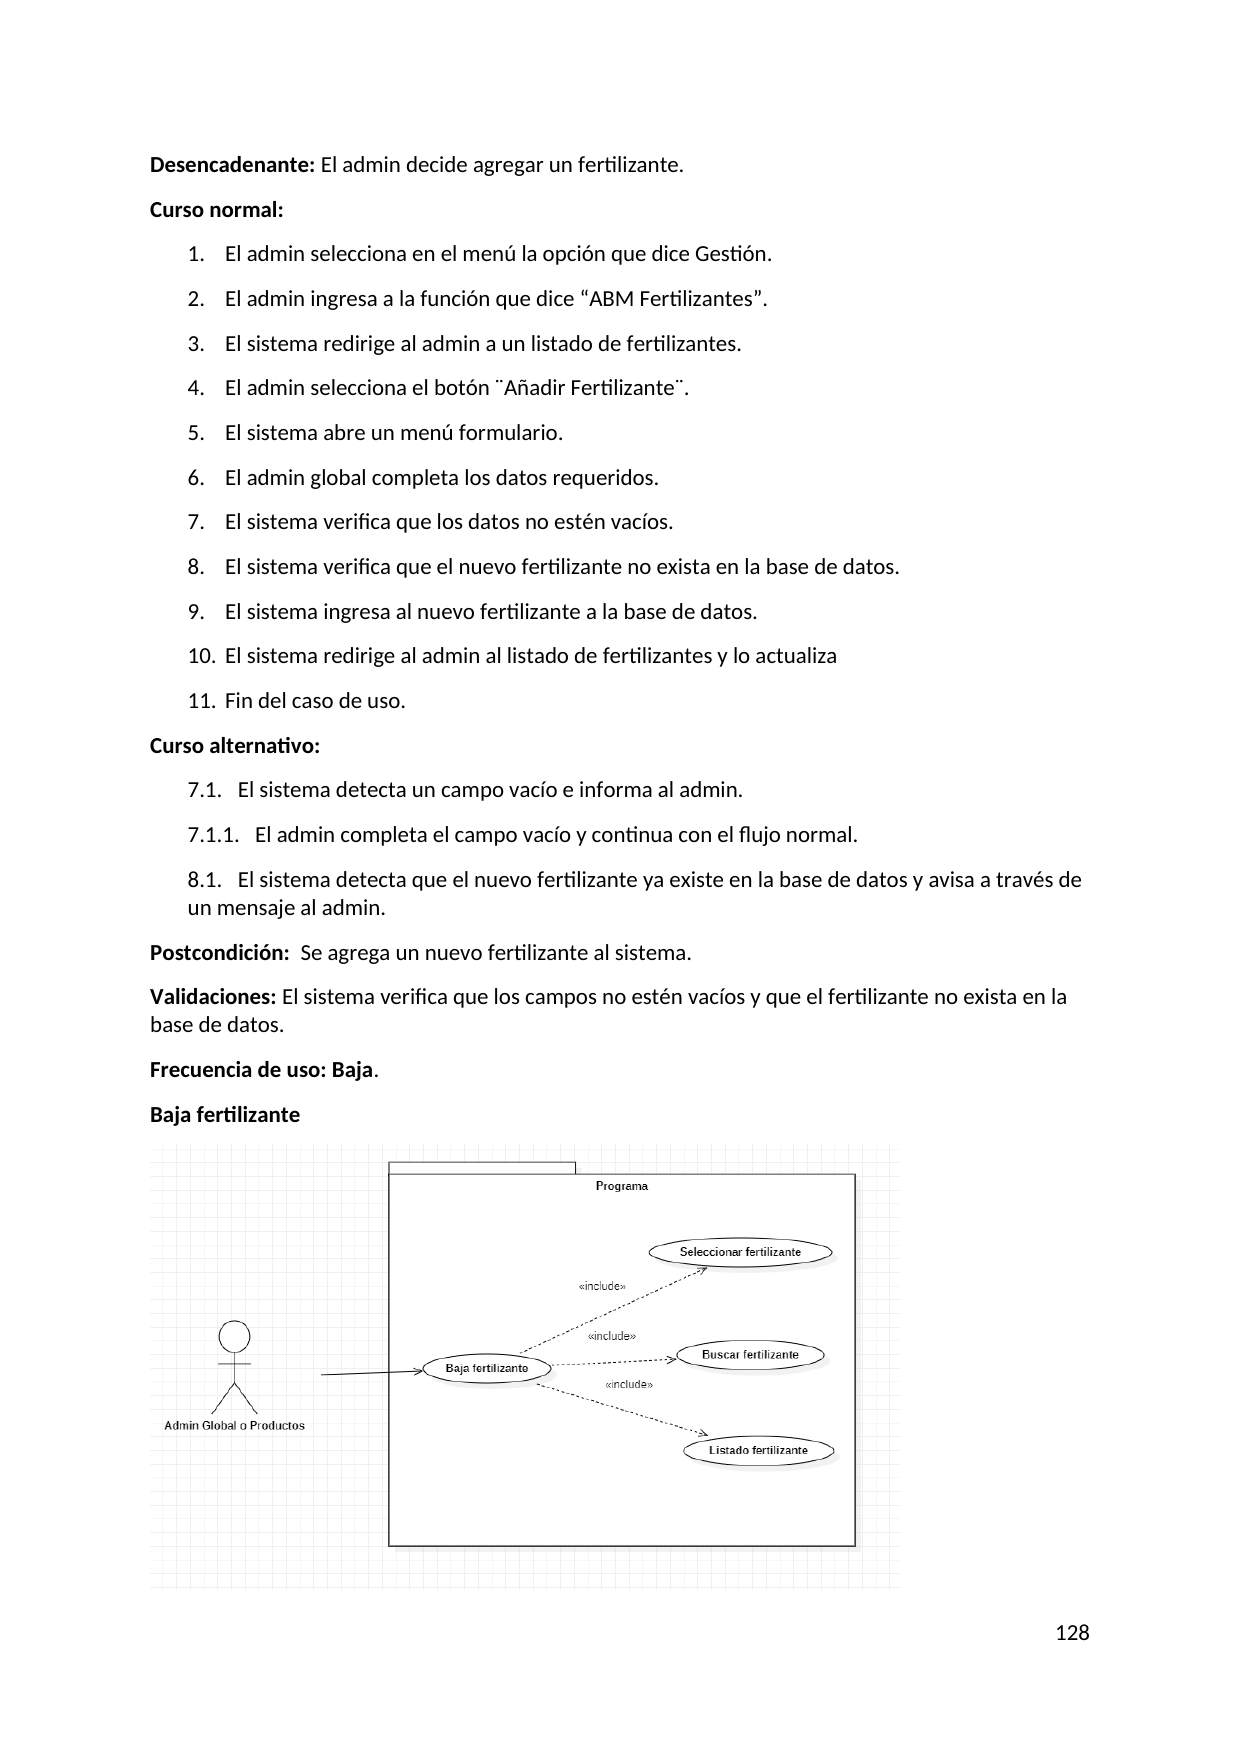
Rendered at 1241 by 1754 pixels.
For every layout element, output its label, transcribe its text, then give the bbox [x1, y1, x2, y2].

list El admin selecciona el botón ¨Añadir Fertilizante¨. [187, 373, 1090, 401]
text 7.1.1. El admin completa el campo vacío y continua con el flujo normal. [187, 820, 1090, 848]
list Fin del caso de uso. [187, 686, 1090, 714]
list El admin ingresa a la función que dice “ABM Fertilizantes”. [187, 284, 1090, 312]
list El sistema verifica que el nuevo fertilizante no exista en la base de datos. [187, 552, 1090, 580]
text 8.1. El sistema detecta que el nuevo fertilizante ya existe en la base de datos y avisa a través de un mensaje al admin. [187, 865, 1090, 921]
text Frecuencia de uso: Baja. [150, 1055, 1090, 1083]
list El sistema abre un menú formulario. [187, 418, 1090, 446]
text Curso alternativo: [150, 731, 1090, 759]
list El admin selecciona en el menú la opción que dice Gestión. [187, 239, 1090, 267]
picture [150, 1144, 901, 1590]
list El sistema verifica que los datos no estén vacíos. [187, 507, 1090, 536]
text Desencadenante: El admin decide agregar un fertilizante. [150, 150, 1090, 178]
list El sistema redirige al admin al listado de fertilizantes y lo actualiza [187, 642, 1090, 669]
text Postcondición: Se agrega un nuevo fertilizante al sistema. [150, 938, 1090, 966]
list El sistema ingresa al nuevo fertilizante a la base de datos. [187, 597, 1090, 625]
text Baja fertilizante [150, 1100, 1090, 1128]
list El admin global completa los datos requeridos. [187, 463, 1090, 491]
text Curso normal: [150, 195, 1090, 223]
list El sistema redirige al admin a un listado de fertilizantes. [187, 329, 1090, 357]
text 7.1. El sistema detecta un campo vacío e informa al admin. [150, 776, 1090, 804]
text Validaciones: El sistema verifica que los campos no estén vacíos y que el fertilizante no exista en la base de datos. [150, 982, 1090, 1038]
